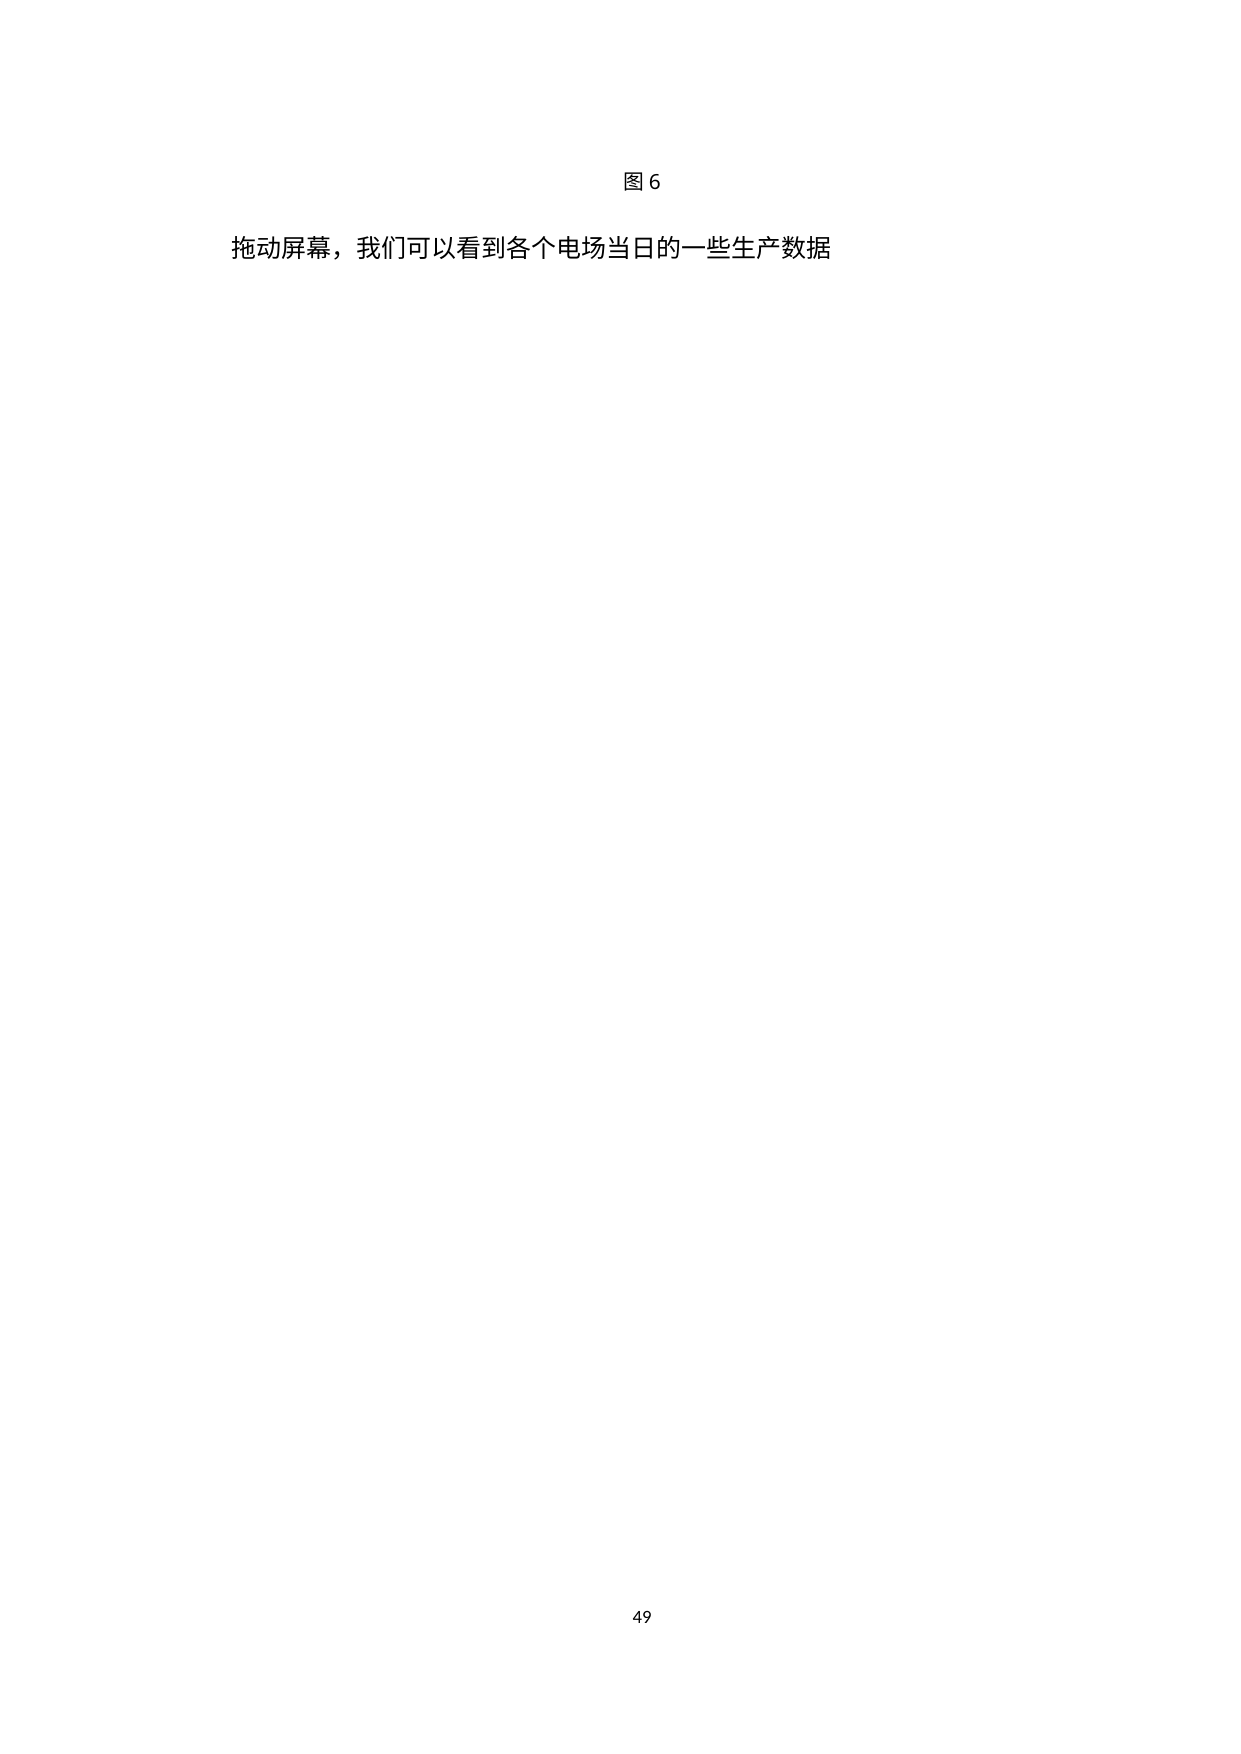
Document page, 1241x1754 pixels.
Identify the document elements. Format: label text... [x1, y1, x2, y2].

text 拖动屏幕，我们可以看到各个电场当日的一些生产数据 [187, 213, 1053, 281]
text 图6 [187, 164, 1053, 198]
